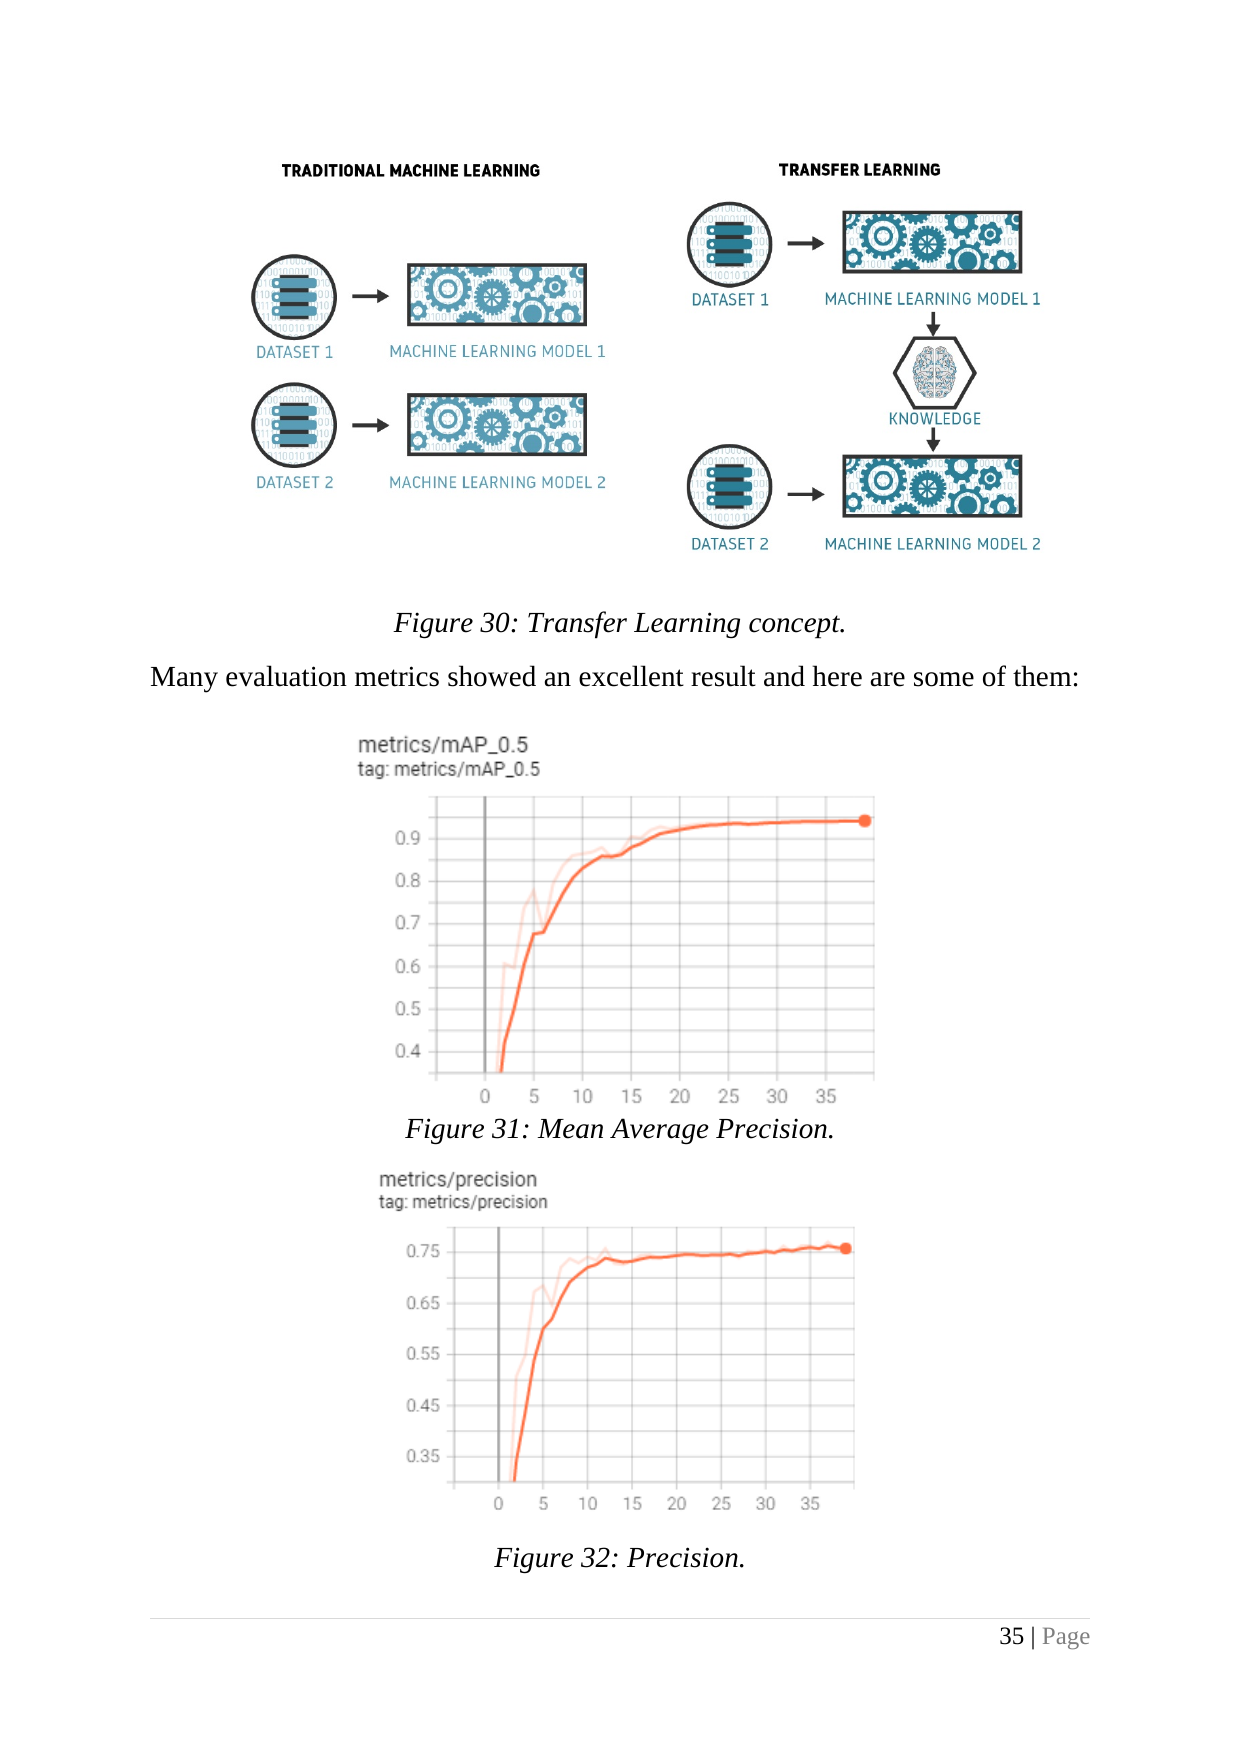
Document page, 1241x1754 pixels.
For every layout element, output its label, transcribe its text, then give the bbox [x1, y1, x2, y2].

text Figure 31: Mean Average Precision. [150, 1111, 1090, 1144]
picture [352, 726, 889, 1111]
text Many evaluation metrics showed an excellent result and here are some of them: [150, 659, 1090, 693]
picture [375, 1165, 865, 1520]
picture [217, 150, 1060, 581]
text Figure 32: Precision. [150, 1540, 1090, 1574]
text Figure 30: Transfer Learning concept. [150, 605, 1090, 639]
